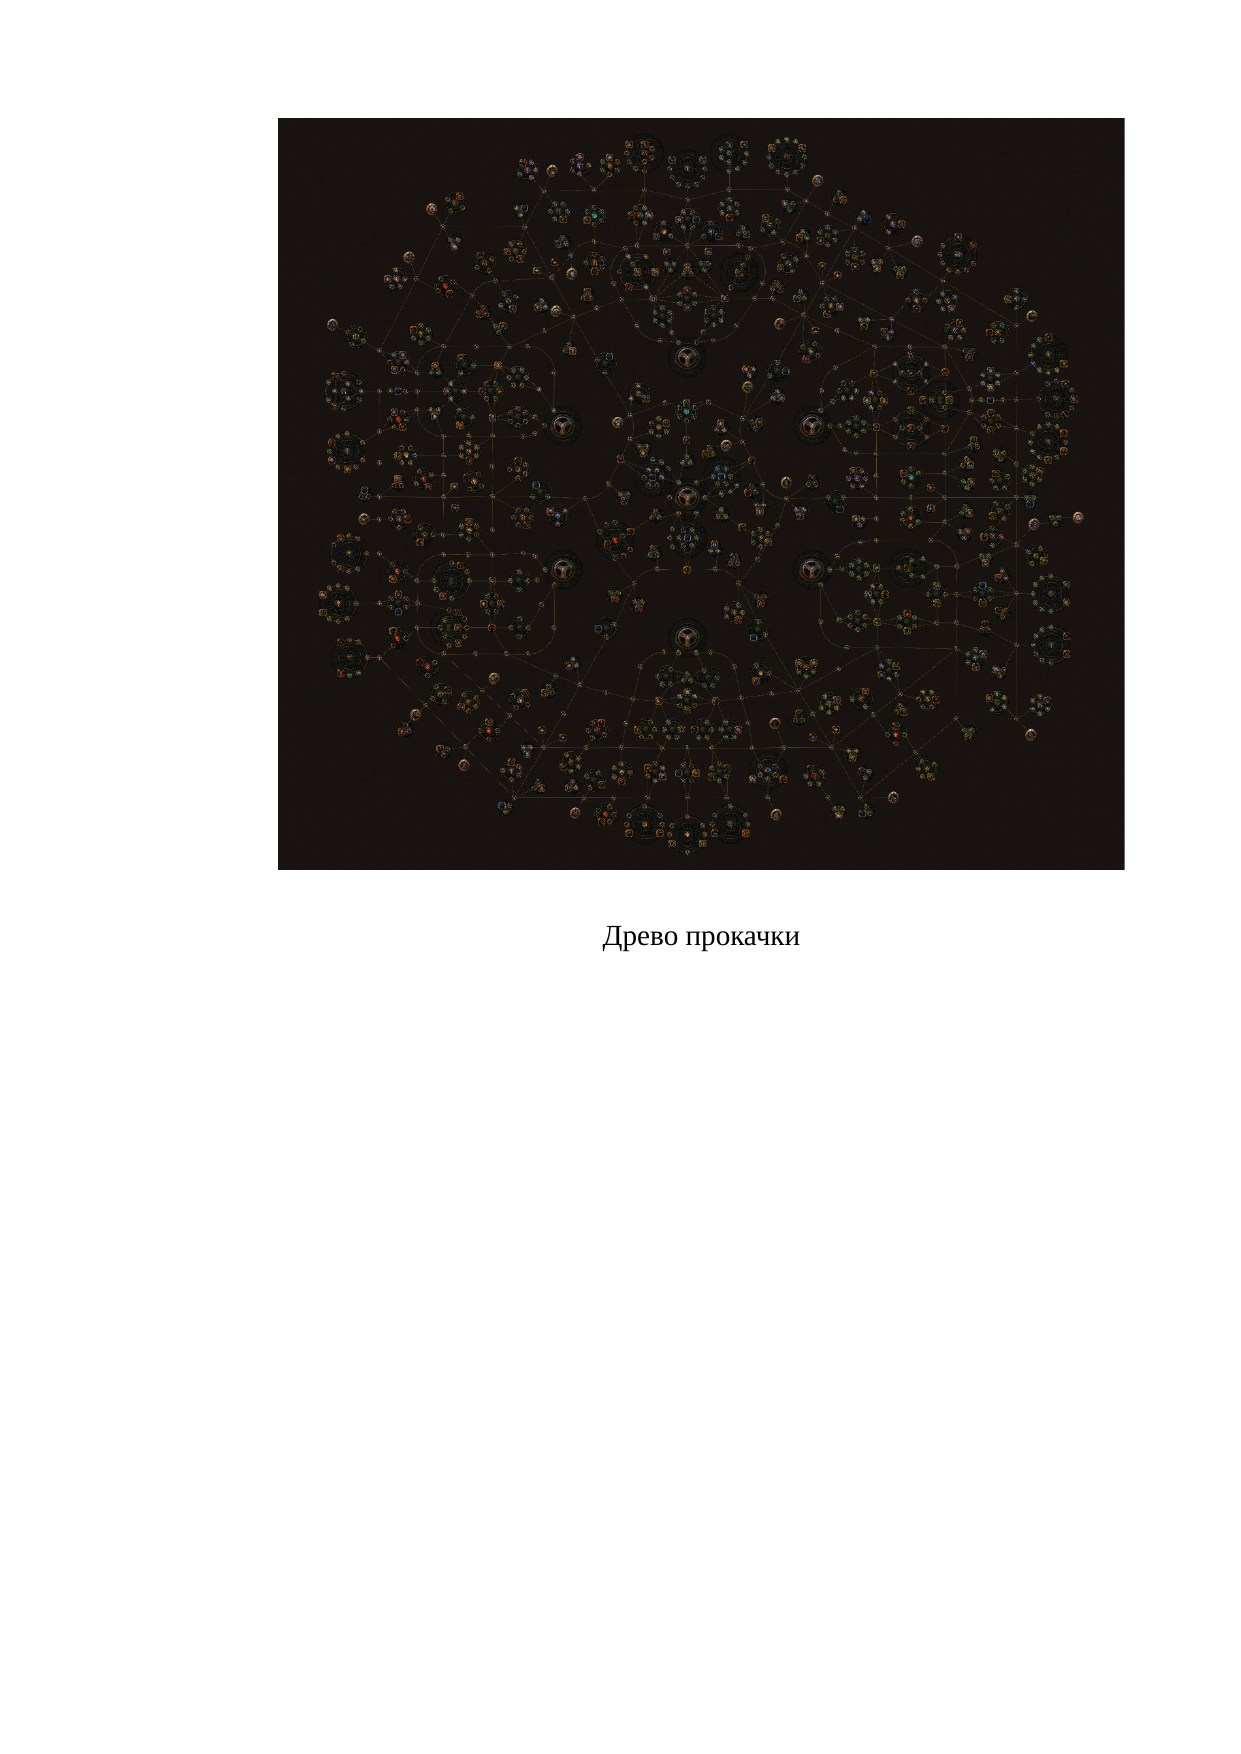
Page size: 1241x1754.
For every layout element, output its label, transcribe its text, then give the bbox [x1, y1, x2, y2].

picture [278, 118, 1125, 870]
text Древо прокачки [177, 918, 1152, 951]
